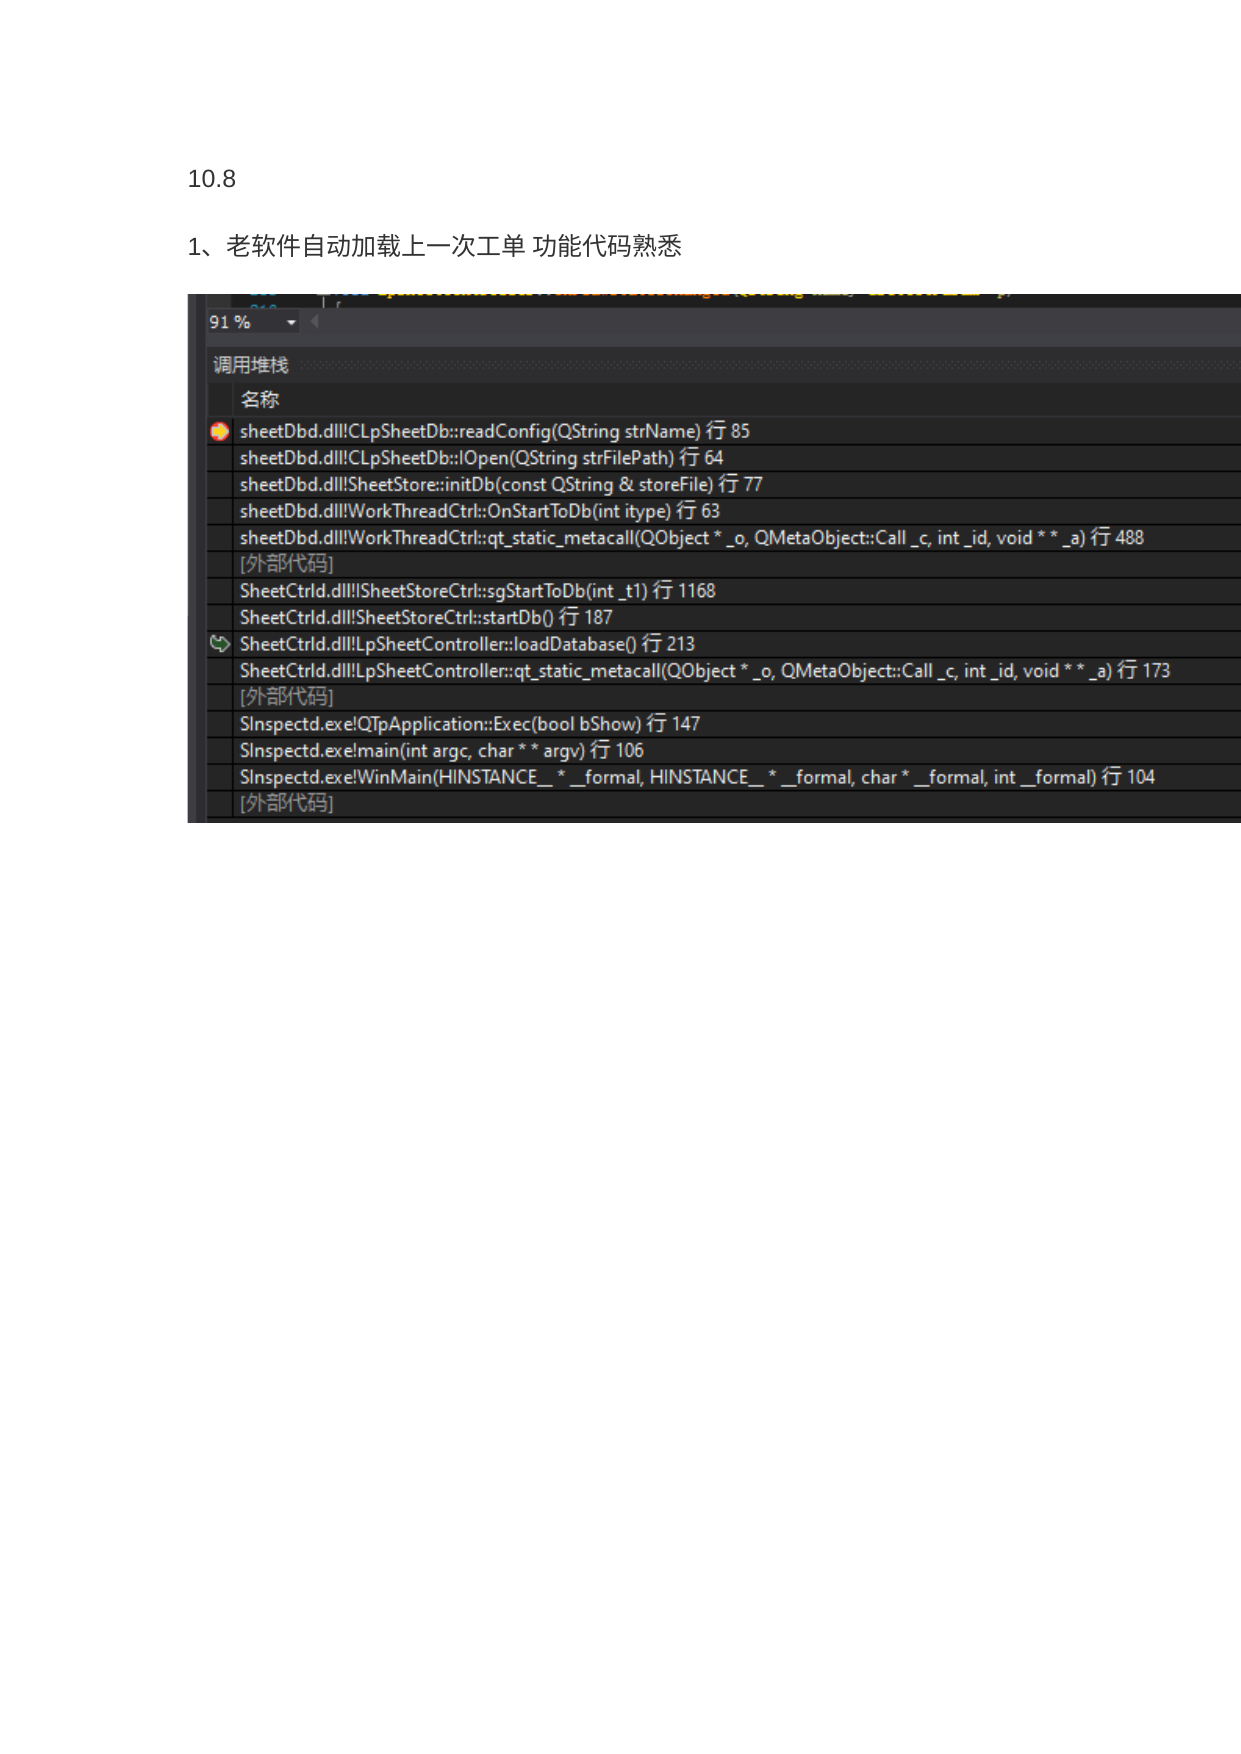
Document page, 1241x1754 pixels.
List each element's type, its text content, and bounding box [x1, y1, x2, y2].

text 10.8 [187, 162, 1053, 194]
text 1、老软件自动加载上一次工单 功能代码熟悉 [187, 212, 1053, 277]
picture [187, 294, 1241, 823]
